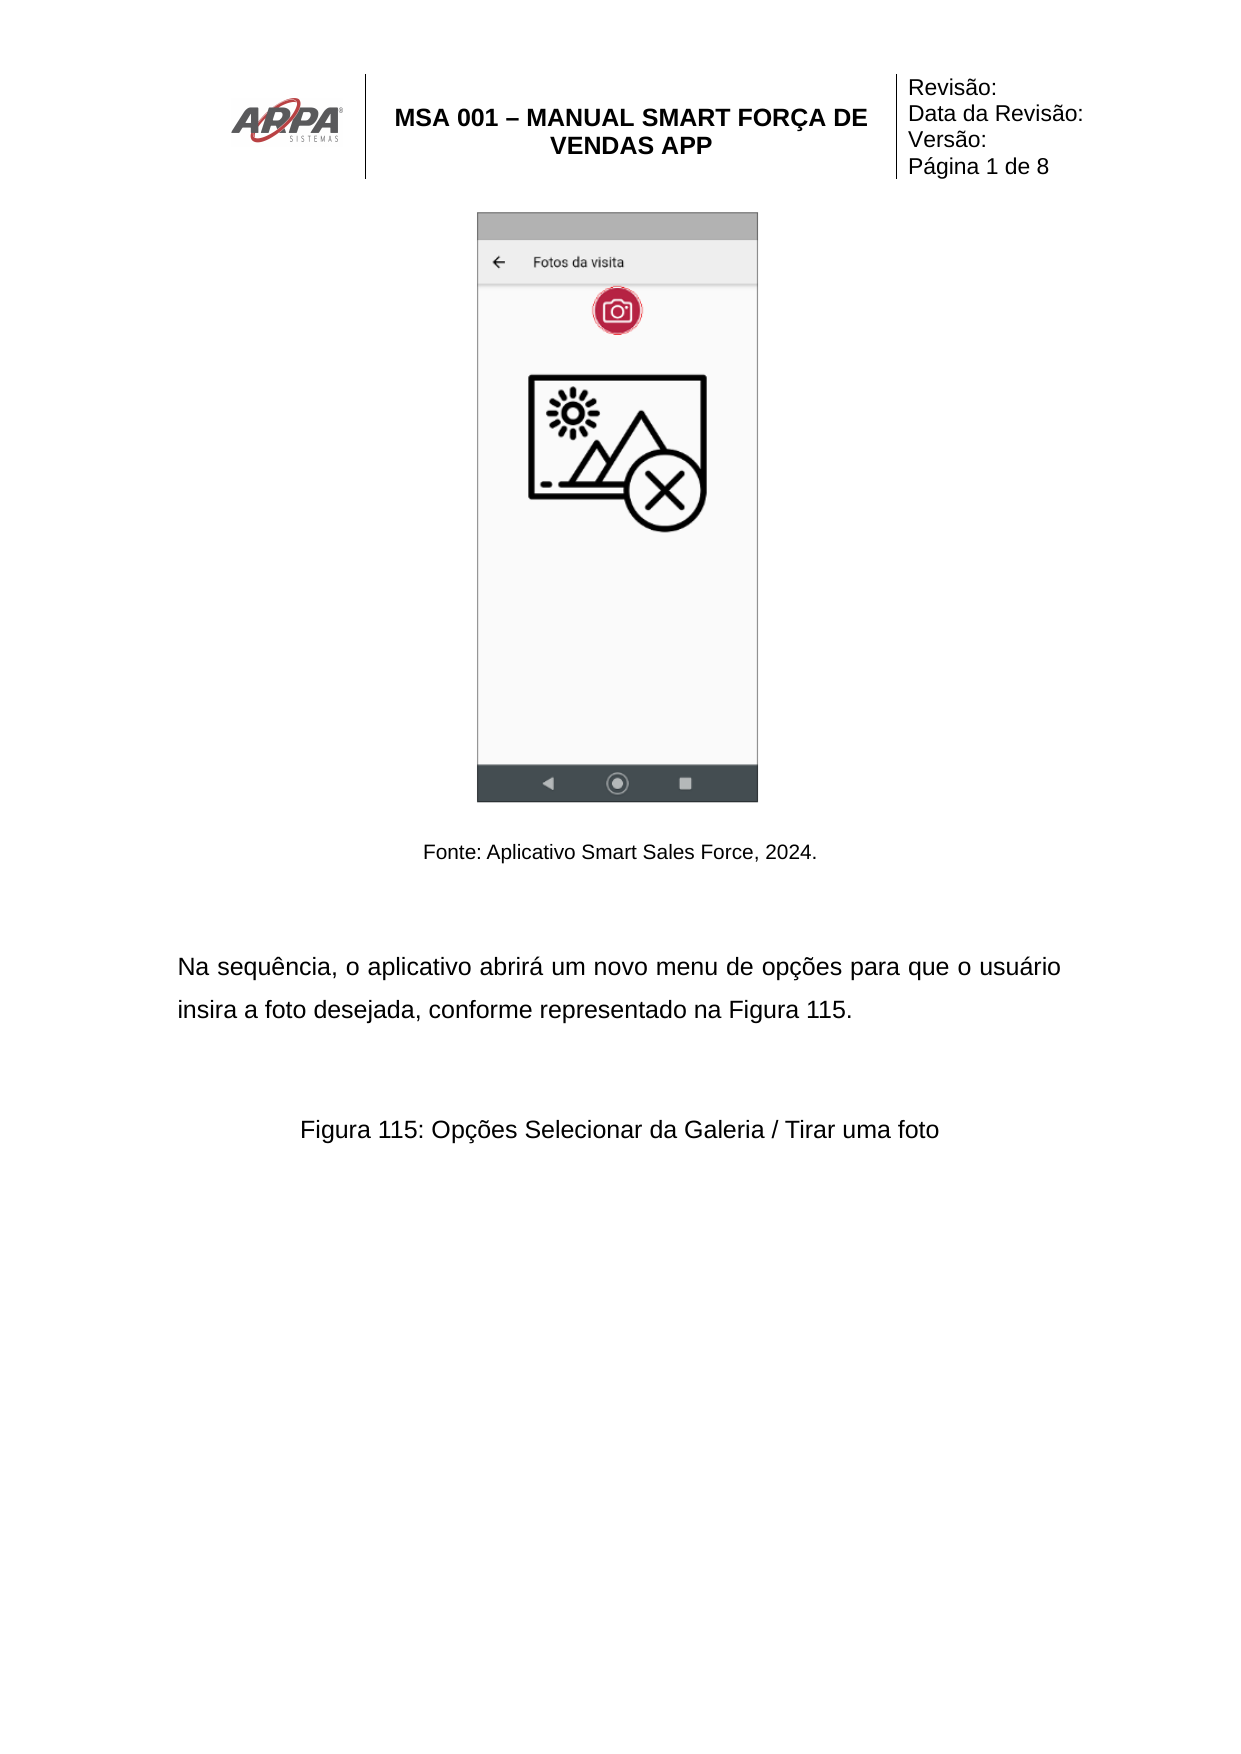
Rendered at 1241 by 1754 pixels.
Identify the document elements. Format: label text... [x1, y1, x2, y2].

picture [231, 98, 343, 147]
text Na sequência, o aplicativo abrirá um novo menu de opções para que o usuário insira a foto desejada, conforme representado na Figura 115. [177, 952, 1063, 1024]
text Figura 115: Opções Selecionar da Galeria / Tirar uma foto [177, 1115, 1063, 1143]
picture [467, 207, 774, 809]
text Fonte: Aplicativo Smart Sales Force, 2024. [177, 839, 1063, 863]
